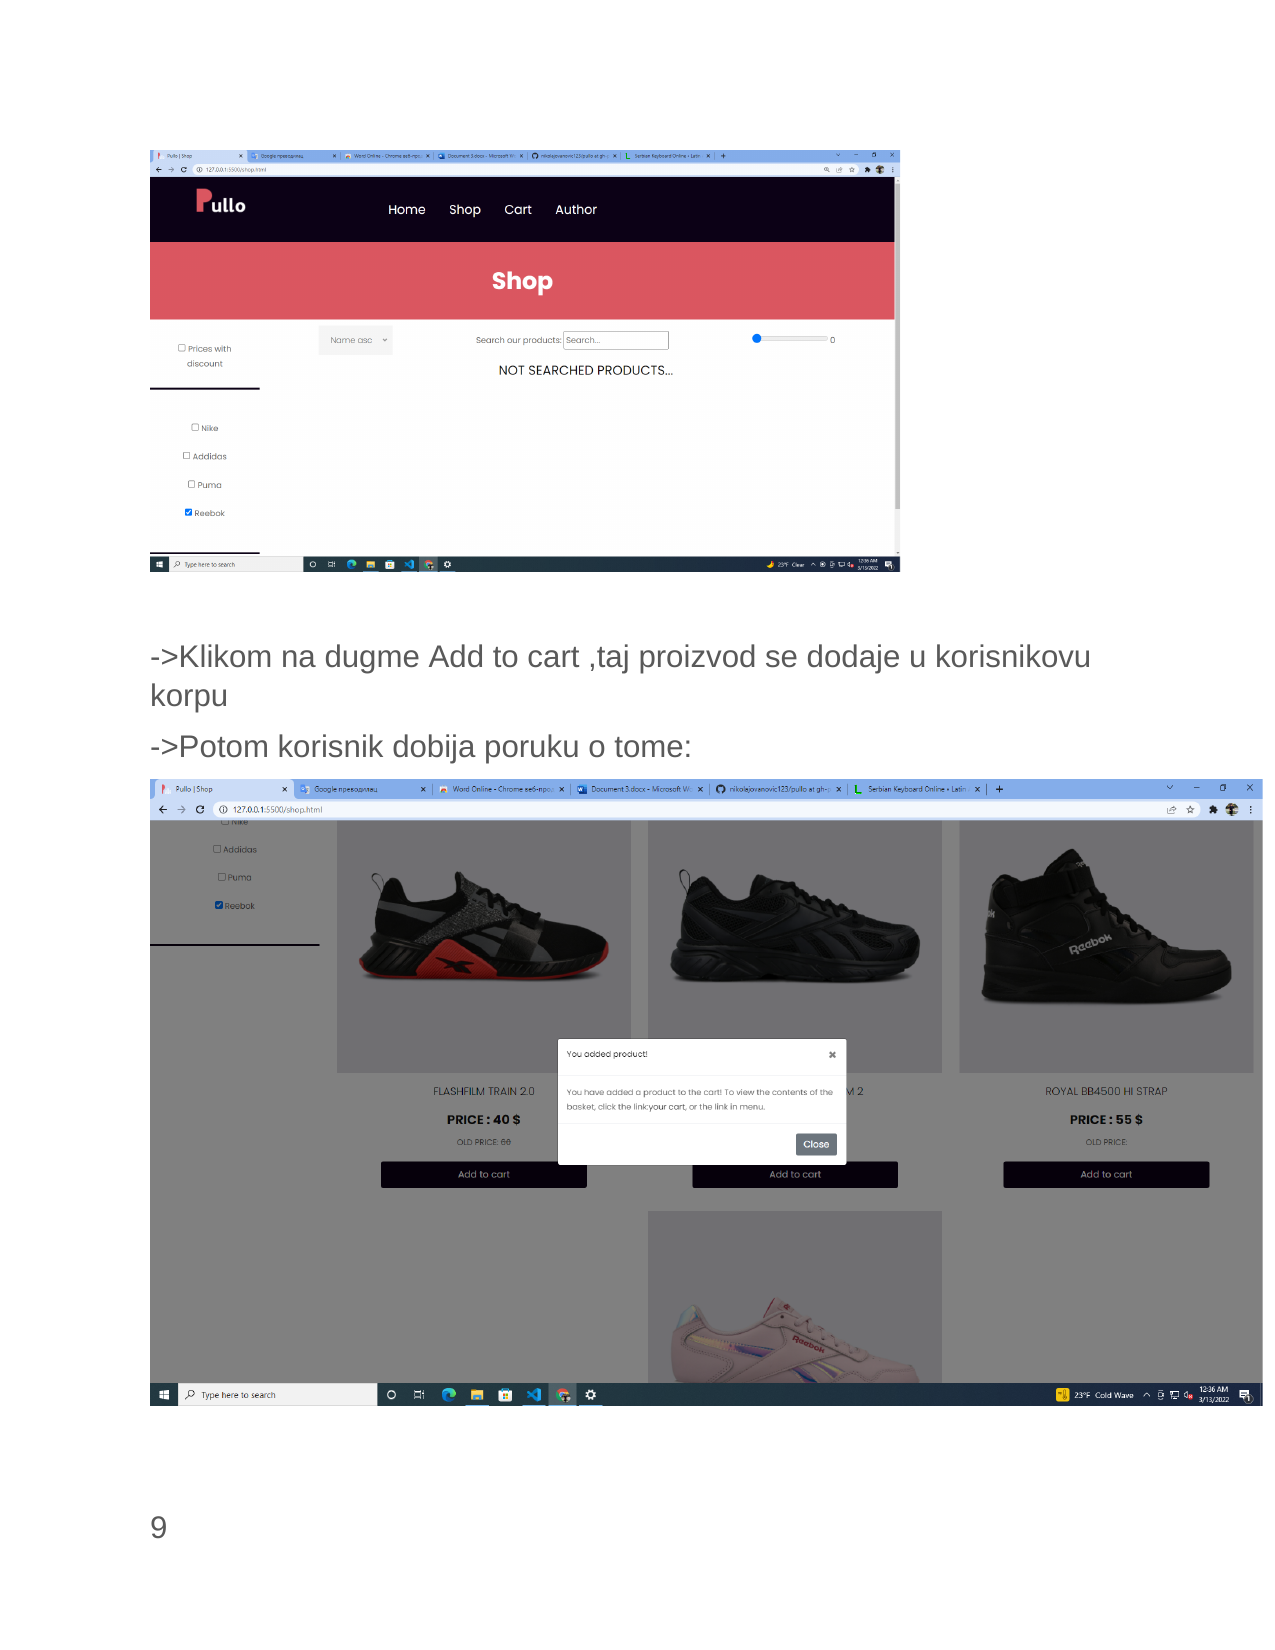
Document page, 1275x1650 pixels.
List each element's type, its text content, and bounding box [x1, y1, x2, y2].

text ->Klikom na dugme Add to cart ,taj proizvod se dodaje u korisnikovu korpu [150, 638, 1125, 713]
text ->Potom korisnik dobija poruku o tome: [150, 728, 1125, 764]
picture [150, 150, 901, 572]
picture [150, 779, 1263, 1406]
